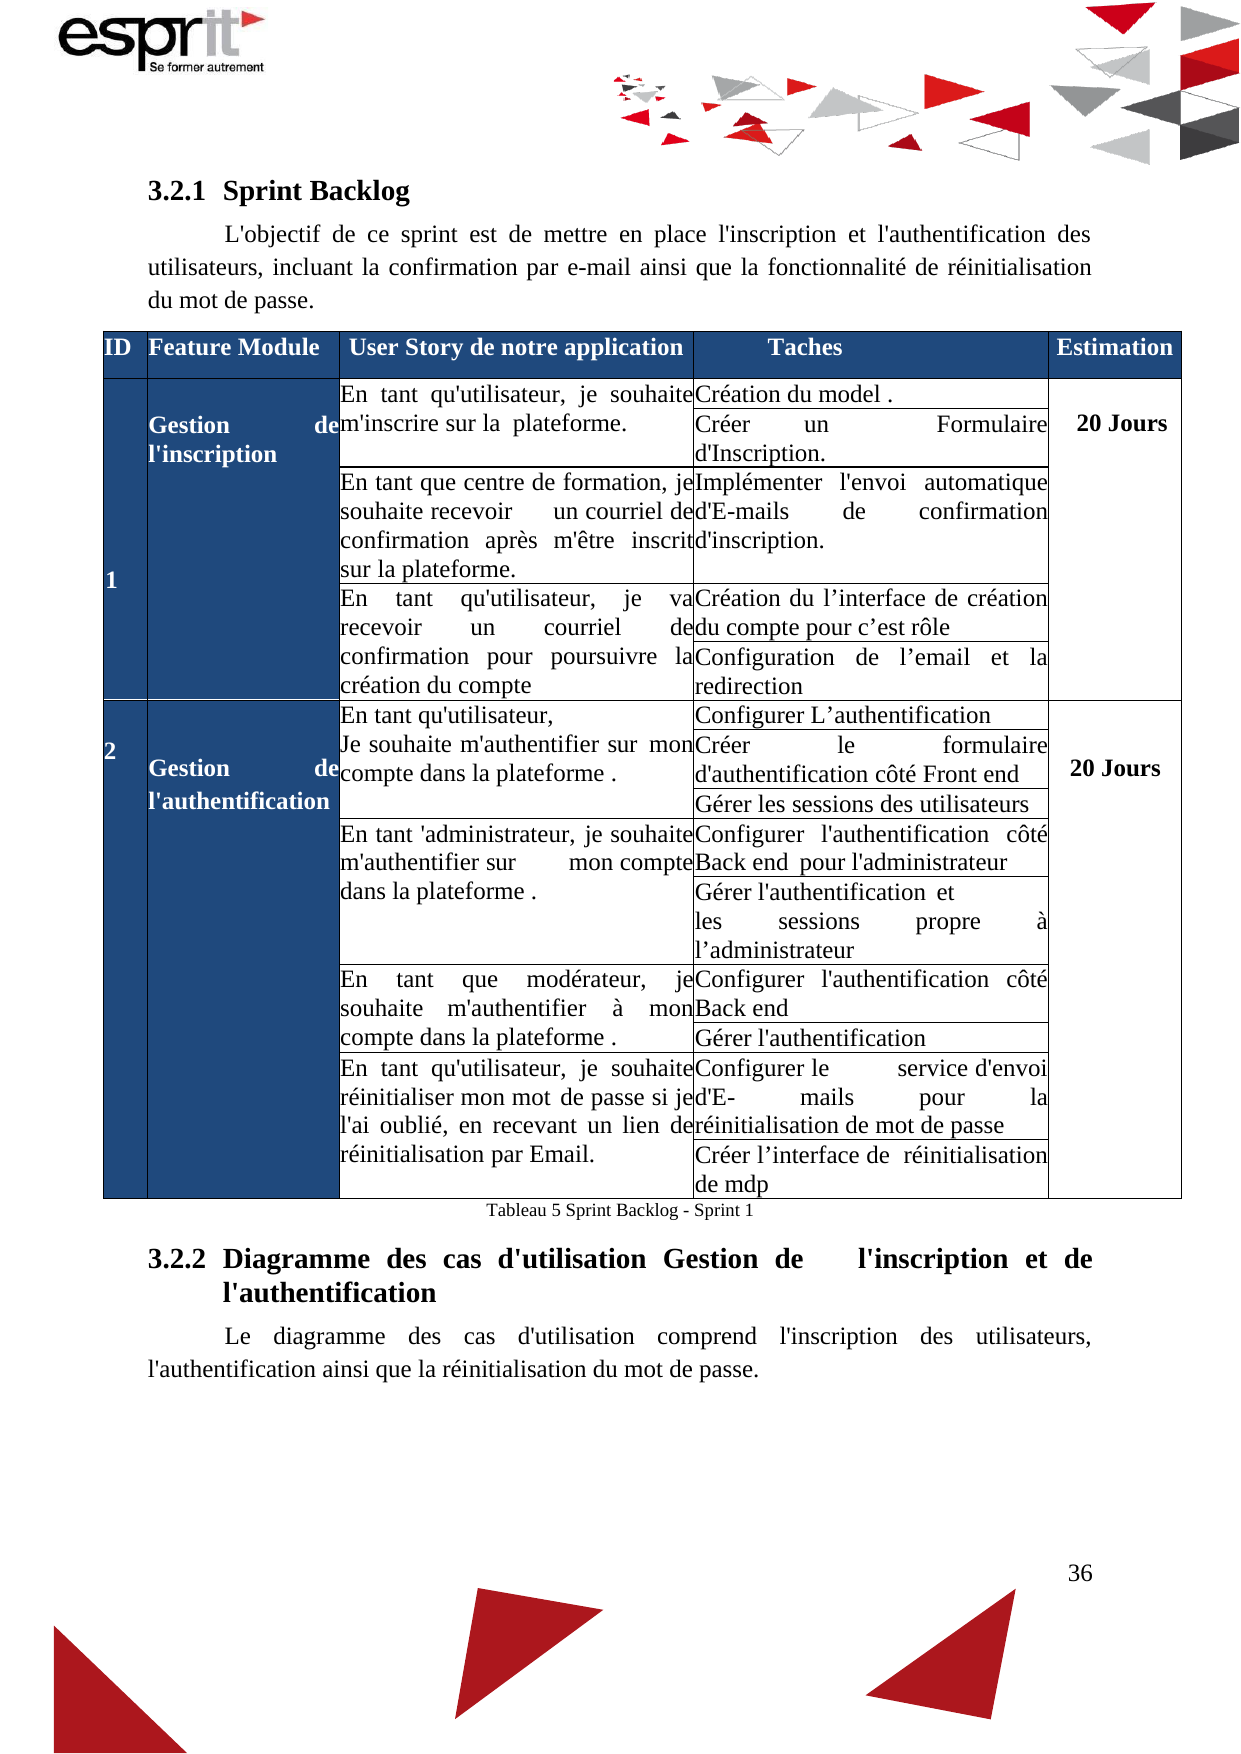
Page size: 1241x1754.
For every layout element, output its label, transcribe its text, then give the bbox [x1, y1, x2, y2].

table_cell Gestion de l'authentification [148, 701, 339, 1198]
table_header Estimation [1049, 332, 1181, 378]
table_header ID [104, 332, 147, 378]
picture [54, 7, 269, 75]
table_header User Story de notre application [340, 332, 693, 378]
table_cell 20 Jours [1049, 379, 1181, 699]
table_cell Configurer l'authentification côté Back end [694, 965, 1048, 1022]
subtitle Diagramme des cas d'utilisation Gestion de l'inscription et de l'authentification [148, 1241, 1093, 1308]
table_cell En tant 'administrateur, je souhaite m'authentifier sur mon compte dans la plateforme . [340, 819, 693, 963]
table_cell En tant qu'utilisateur, je souhaite m'inscrire sur la plateforme. [340, 379, 693, 466]
table_cell En tant qu'utilisateur, je souhaite réinitialiser mon mot de passe si je l'ai oublié, en recevant un lien de réinitialisation par Email. [340, 1053, 693, 1198]
text Le diagramme des cas d'utilisation comprend l'inscription des utilisateurs, l'authentification ainsi que la réinitialisation du mot de passe. [148, 1321, 1093, 1382]
table_cell Configurer le service d'envoi d'E- mails pour la réinitialisation de mot de passe [694, 1053, 1048, 1139]
table_cell Créer l’interface de réinitialisation de mdp [694, 1140, 1048, 1198]
table_cell Configurer l'authentification côté Back end pour l'administrateur [694, 819, 1048, 876]
table_cell En tant que modérateur, je souhaite m'authentifier à mon compte dans la plateforme . [340, 965, 693, 1052]
table_cell Gérer les sessions des utilisateurs [694, 789, 1048, 818]
table_cell Implémenter l'envoi automatique d'E-mails de confirmation d'inscription. [694, 468, 1048, 582]
text Tableau 5 Sprint Backlog - Sprint 1 [148, 1199, 1093, 1220]
table_cell Création du model . [694, 379, 1048, 408]
table_cell Créer un Formulaire d'Inscription. [694, 409, 1048, 466]
table_cell Configuration de l’email et la redirection [694, 642, 1048, 699]
table_cell Gérer l'authentification et les sessions propre à l’administrateur [694, 877, 1048, 963]
table_cell En tant qu'utilisateur, Je souhaite m'authentifier sur mon compte dans la plateforme . [340, 701, 693, 818]
table_cell Gérer l'authentification [694, 1023, 1048, 1052]
table_cell Gestion de l'inscription [148, 379, 339, 699]
table_cell 2 [104, 701, 147, 1198]
subtitle Sprint Backlog [148, 173, 1093, 207]
table_cell 1 [104, 379, 147, 699]
table_cell Création du l’interface de création du compte pour c’est rôle [694, 584, 1048, 641]
table_cell En tant qu'utilisateur, je va recevoir un courriel de confirmation pour poursuivre la création du compte [340, 584, 693, 699]
table_header Feature Module [148, 332, 339, 378]
table_cell Configurer L’authentification [694, 701, 1048, 729]
table_header Taches [694, 332, 1048, 378]
text L'objectif de ce sprint est de mettre en place l'inscription et l'authentification des utilisateurs, incluant la confirmation par e-mail ainsi que la fonctionnalité de réinitialisation du mot de passe. [148, 219, 1093, 314]
table_cell 20 Jours [1049, 701, 1181, 1198]
picture [613, 0, 1241, 167]
table_cell En tant que centre de formation, je souhaite recevoir un courriel de confirmation après m'être inscrit sur la plateforme. [340, 468, 693, 582]
table_cell Créer le formulaire d'authentification côté Front end [694, 730, 1048, 788]
